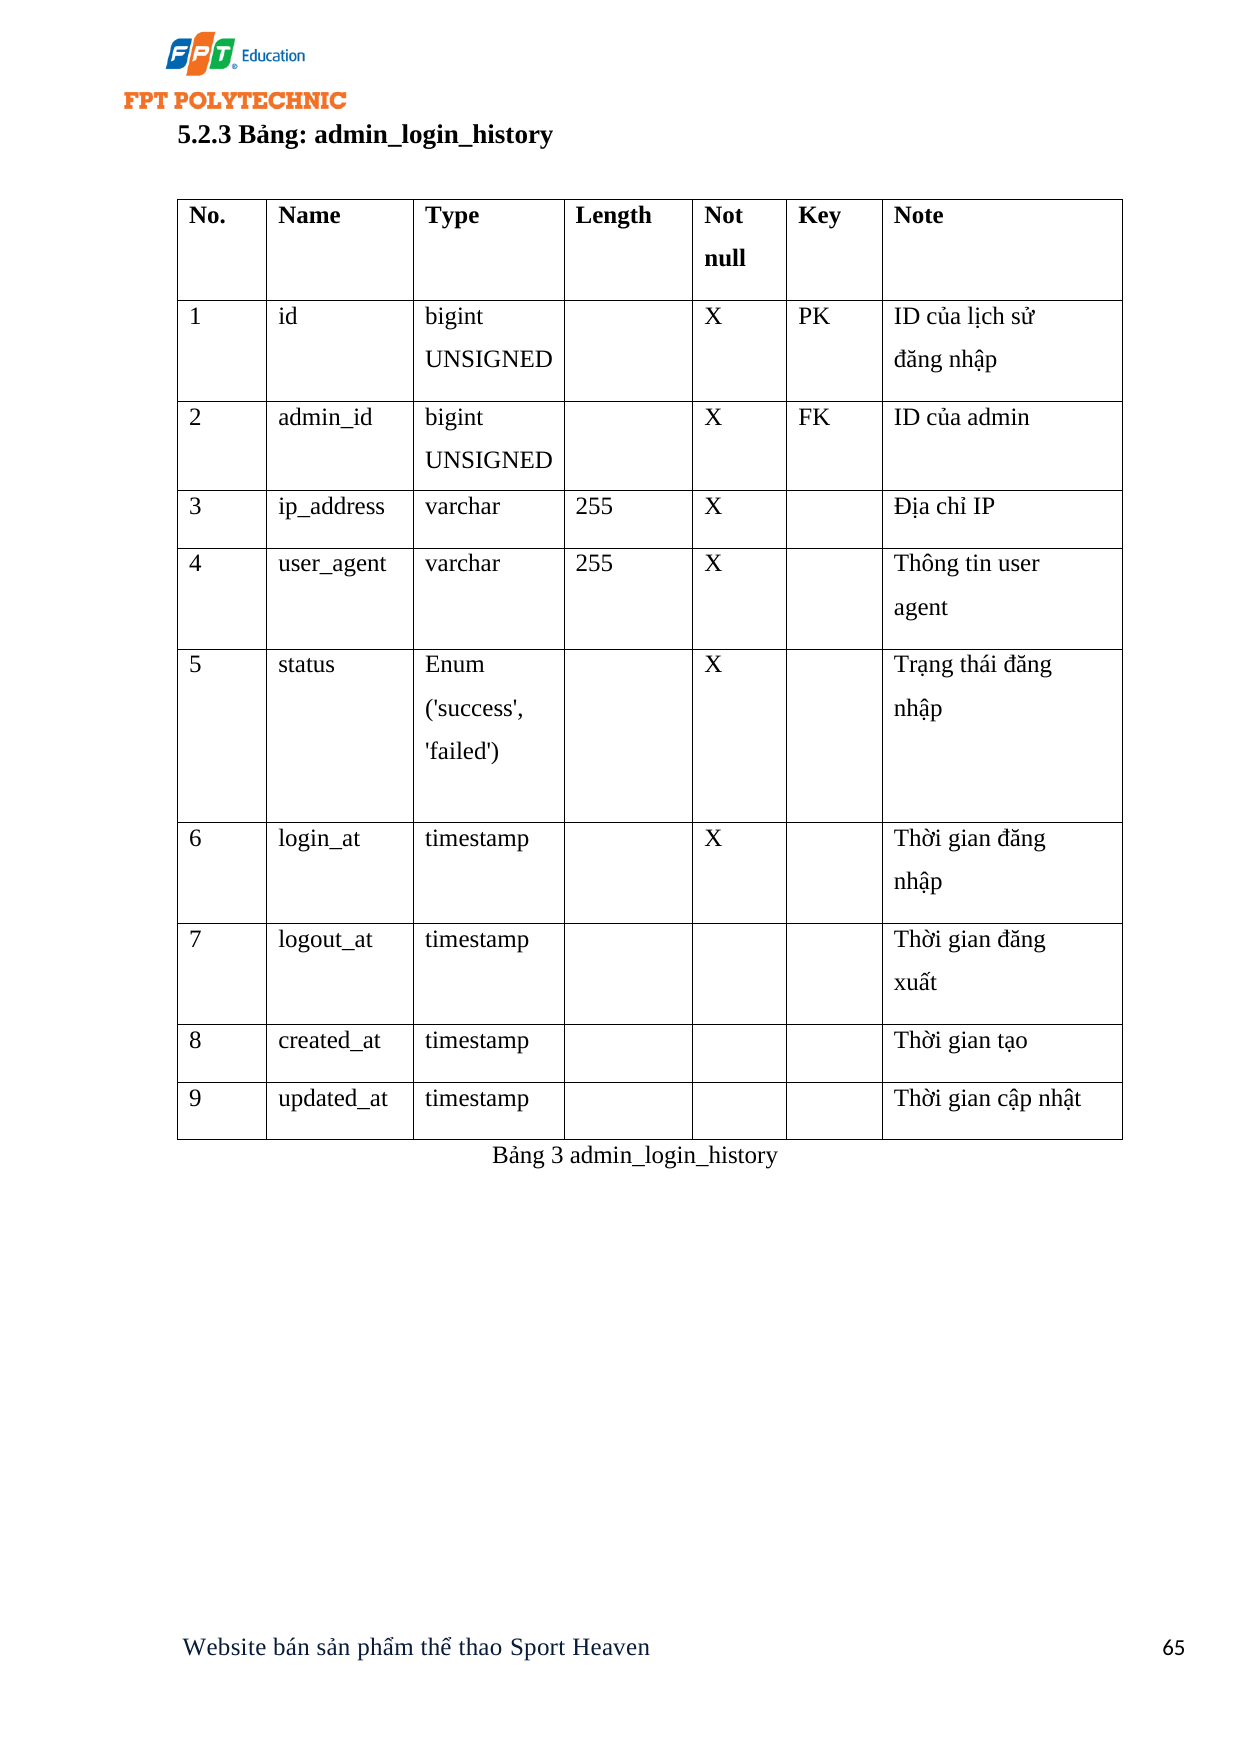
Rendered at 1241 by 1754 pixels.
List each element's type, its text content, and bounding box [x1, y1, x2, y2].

table_cell timestamp [414, 1025, 564, 1082]
table_cell [565, 301, 692, 401]
table_cell X [693, 823, 786, 923]
table_cell 8 [178, 1025, 266, 1082]
table_cell X [693, 650, 786, 822]
table_cell status [267, 650, 413, 822]
table_cell PK [787, 301, 882, 401]
table_header No. [178, 200, 266, 300]
table_cell created_at [267, 1025, 413, 1082]
table_cell varchar [414, 549, 564, 648]
table_cell X [693, 549, 786, 648]
table_cell admin_id [267, 402, 413, 490]
table_cell [693, 1083, 786, 1139]
table_cell timestamp [414, 823, 564, 923]
table_cell 3 [178, 491, 266, 547]
table_cell 255 [565, 491, 692, 547]
table_cell X [693, 301, 786, 401]
table_header Note [883, 200, 1122, 300]
table_cell 255 [565, 549, 692, 648]
table_cell Địa chỉ IP [883, 491, 1122, 547]
table_cell 9 [178, 1083, 266, 1139]
subtitle Bảng: admin_login_history [177, 118, 1092, 149]
table_cell Thời gian tạo [883, 1025, 1122, 1082]
table_cell login_at [267, 823, 413, 923]
table_cell [693, 1025, 786, 1082]
table_cell 2 [178, 402, 266, 490]
table_cell [565, 1083, 692, 1139]
table_cell updated_at [267, 1083, 413, 1139]
table_header Type [414, 200, 564, 300]
table_cell [787, 491, 882, 547]
table_cell 4 [178, 549, 266, 648]
table_cell [787, 1025, 882, 1082]
table_cell user_agent [267, 549, 413, 648]
table_cell X [693, 402, 786, 490]
picture [116, 24, 354, 116]
table_cell [565, 924, 692, 1024]
table_cell Thông tin user agent [883, 549, 1122, 648]
table_cell ID của lịch sử đăng nhập [883, 301, 1122, 401]
table_cell X [693, 491, 786, 547]
table_cell [565, 823, 692, 923]
text Bảng 3 admin_login_history [177, 1140, 1092, 1169]
table_cell ip_address [267, 491, 413, 547]
table_cell varchar [414, 491, 564, 547]
table_cell bigint UNSIGNED [414, 402, 564, 490]
table_cell [787, 823, 882, 923]
table_cell Thời gian đăng xuất [883, 924, 1122, 1024]
table_cell timestamp [414, 1083, 564, 1139]
table_cell [787, 650, 882, 822]
table_cell Thời gian cập nhật [883, 1083, 1122, 1139]
table_header Key [787, 200, 882, 300]
table_cell [693, 924, 786, 1024]
table_cell ID của admin [883, 402, 1122, 490]
table_cell [565, 402, 692, 490]
table_cell 6 [178, 823, 266, 923]
table_cell Trạng thái đăng nhập [883, 650, 1122, 822]
table_cell [787, 549, 882, 648]
table_cell [787, 924, 882, 1024]
table_cell id [267, 301, 413, 401]
table_cell 7 [178, 924, 266, 1024]
table_cell Enum ('success', 'failed') [414, 650, 564, 822]
table_cell logout_at [267, 924, 413, 1024]
table_cell FK [787, 402, 882, 490]
table_header Not null [693, 200, 786, 300]
table_cell Thời gian đăng nhập [883, 823, 1122, 923]
table_cell timestamp [414, 924, 564, 1024]
table_cell 1 [178, 301, 266, 401]
table_header Length [565, 200, 692, 300]
table_cell [565, 650, 692, 822]
table_header Name [267, 200, 413, 300]
table_cell 5 [178, 650, 266, 822]
table_cell bigint UNSIGNED [414, 301, 564, 401]
table_cell [565, 1025, 692, 1082]
table_cell [787, 1083, 882, 1139]
